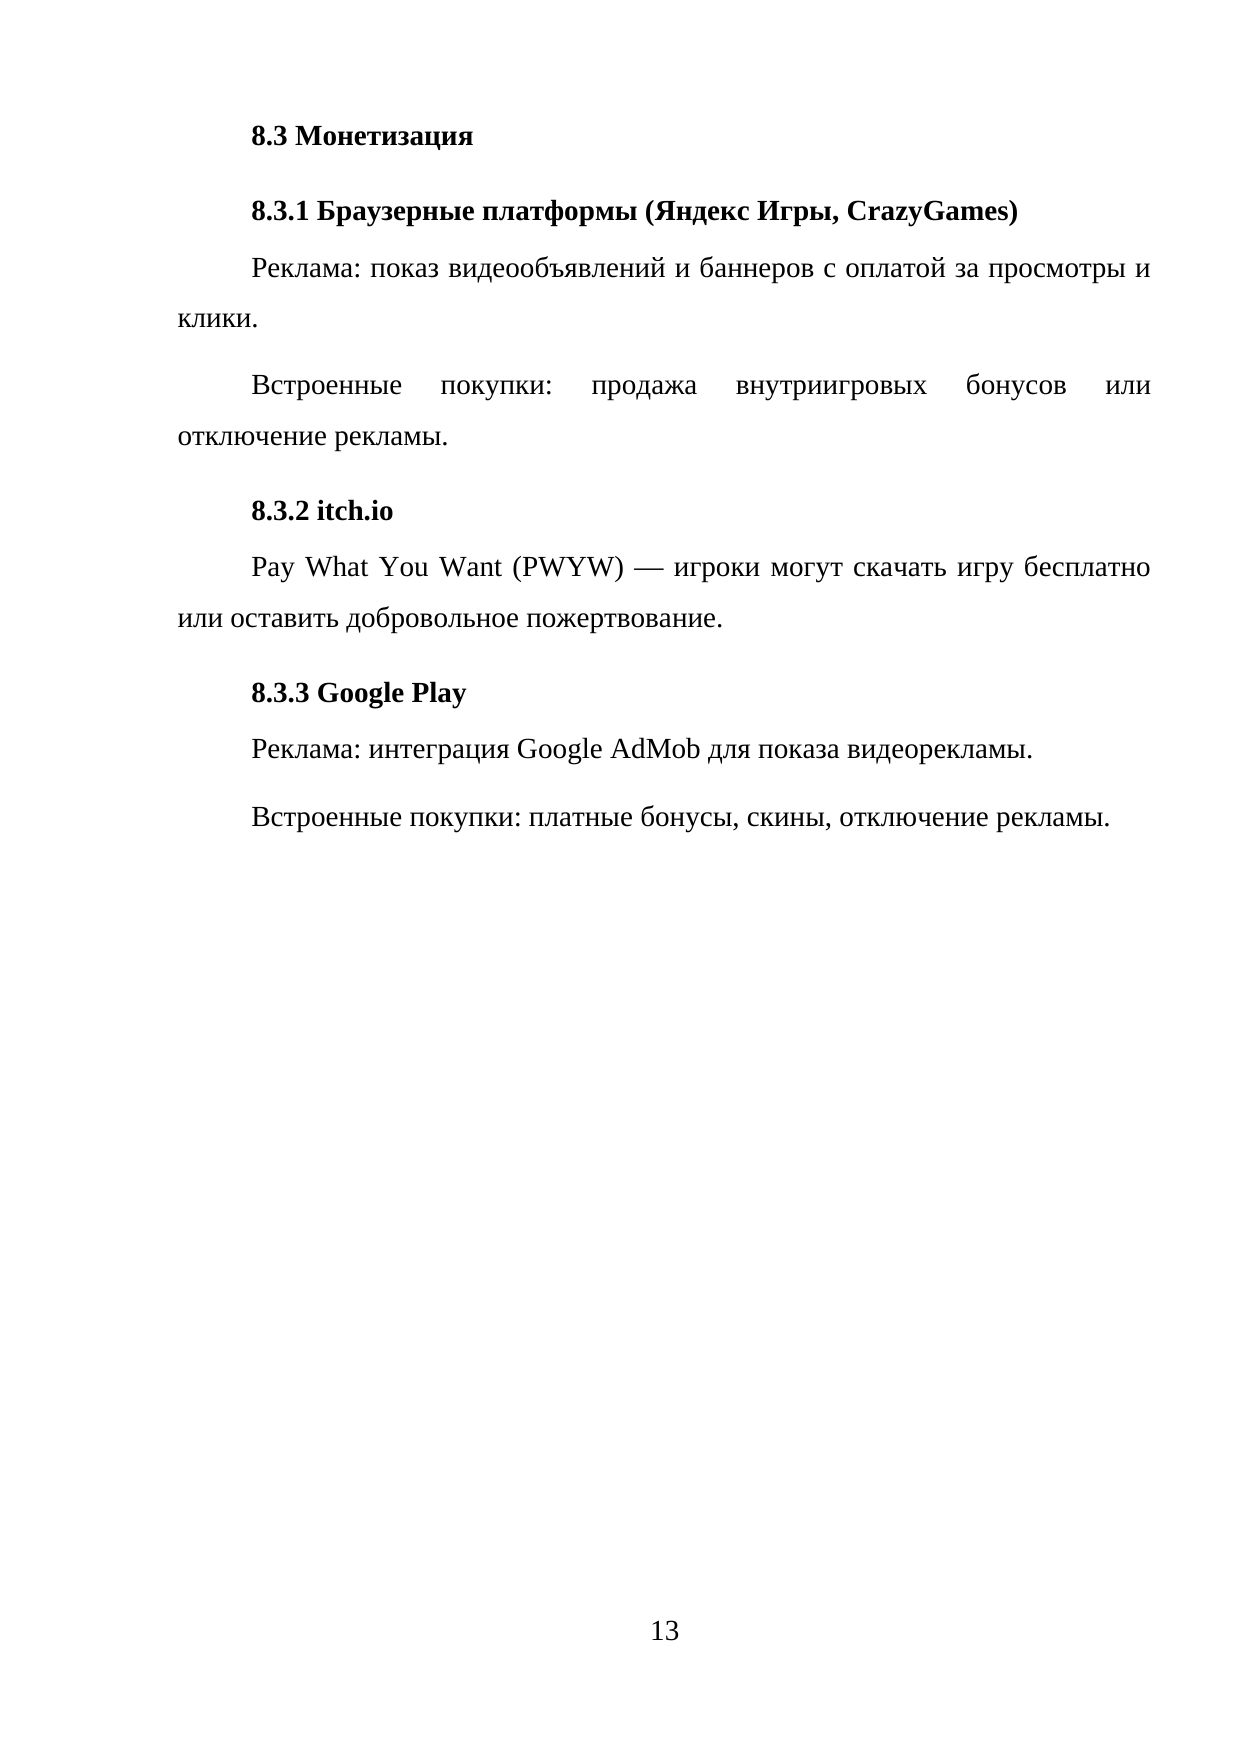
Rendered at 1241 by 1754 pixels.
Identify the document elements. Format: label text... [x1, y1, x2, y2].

subtitle 8.3.3 Google Play [177, 675, 1152, 709]
list Реклама: показ видеообъявлений и баннеров с оплатой за просмотры и клики. [177, 250, 1152, 334]
subtitle 8.3 Монетизация [177, 118, 1152, 152]
list Встроенные покупки: платные бонусы, скины, отключение рекламы. [177, 799, 1152, 832]
list Pay What You Want (PWYW) — игроки могут скачать игру бесплатно или оставить добровольное пожертвование. [177, 549, 1152, 633]
list Реклама: интеграция Google AdMob для показа видеорекламы. [177, 732, 1152, 765]
subtitle 8.3.2 itch.io [177, 493, 1152, 526]
list Встроенные покупки: продажа внутриигровых бонусов или отключение рекламы. [177, 367, 1152, 451]
subtitle 8.3.1 Браузерные платформы (Яндекс Игры, CrazyGames) [177, 193, 1152, 227]
